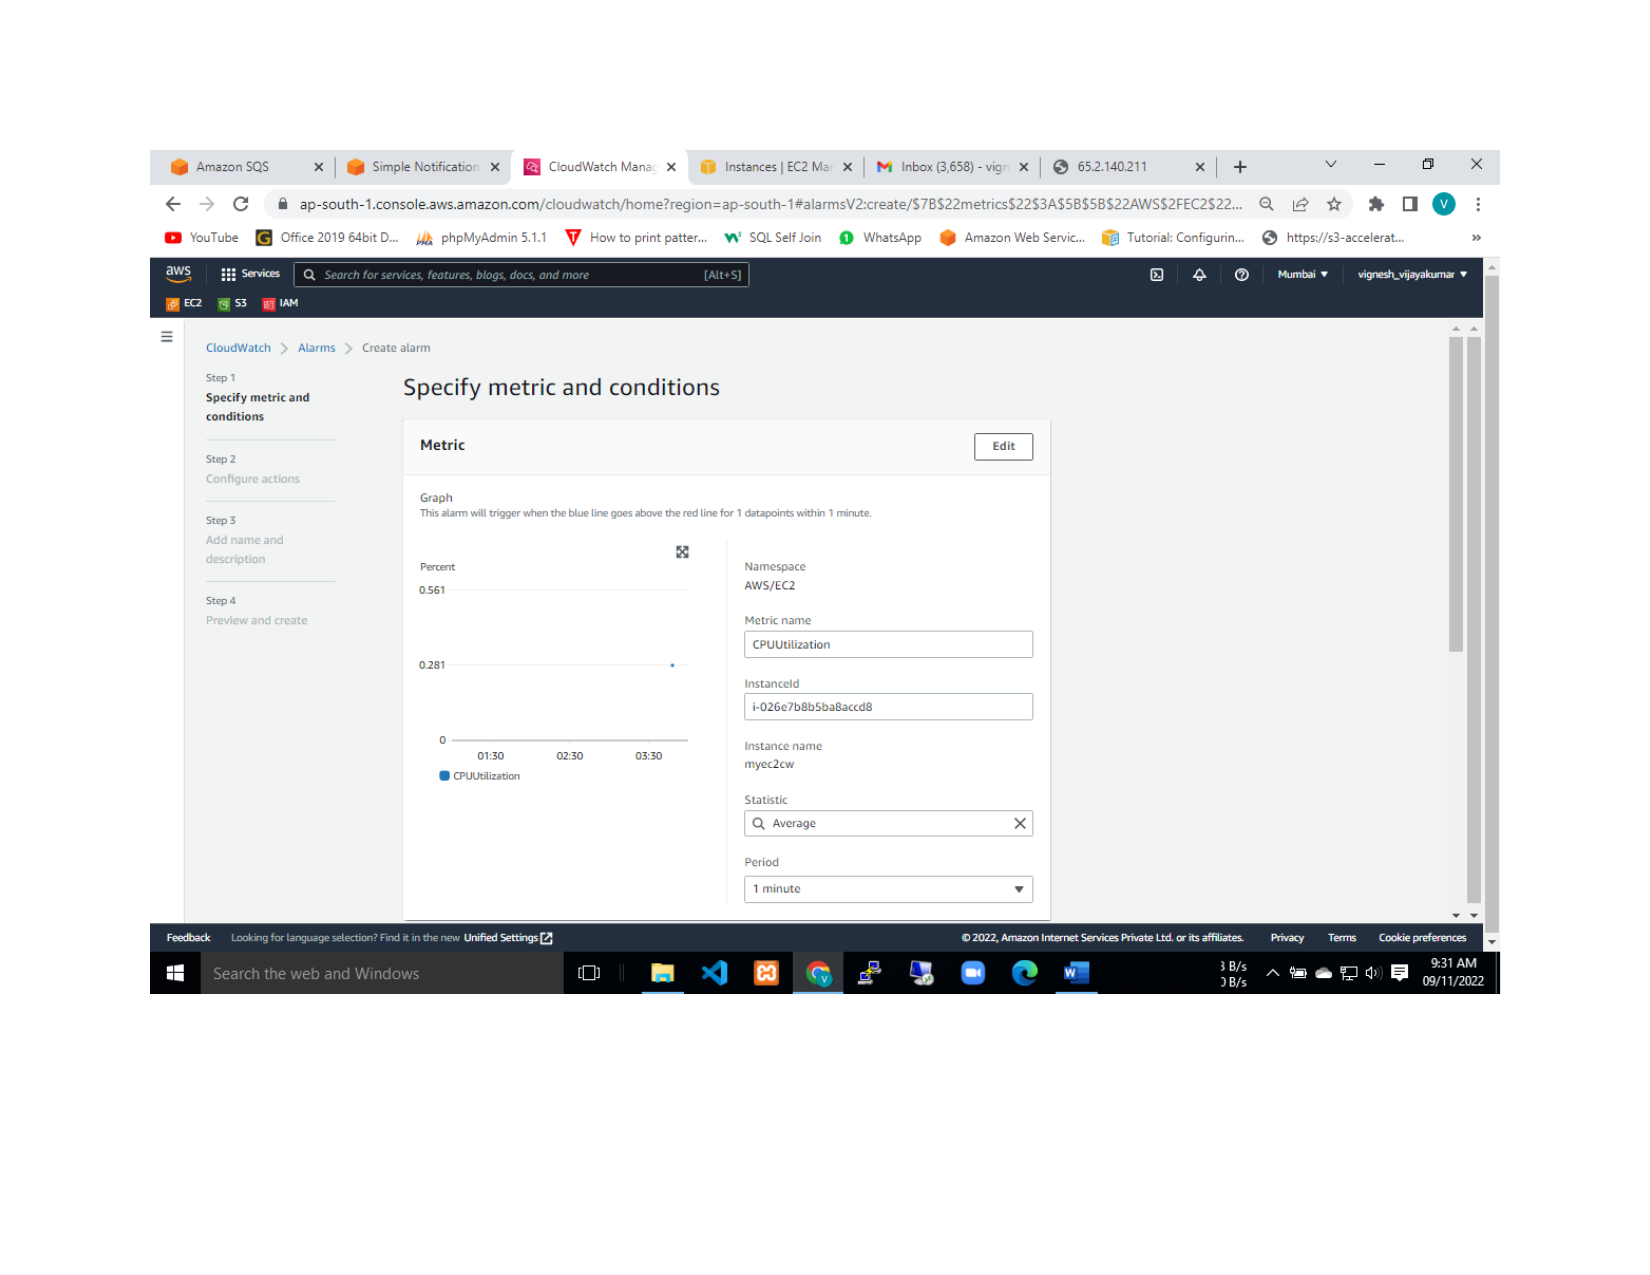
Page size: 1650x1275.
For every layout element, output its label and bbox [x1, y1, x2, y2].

picture [150, 150, 1500, 994]
